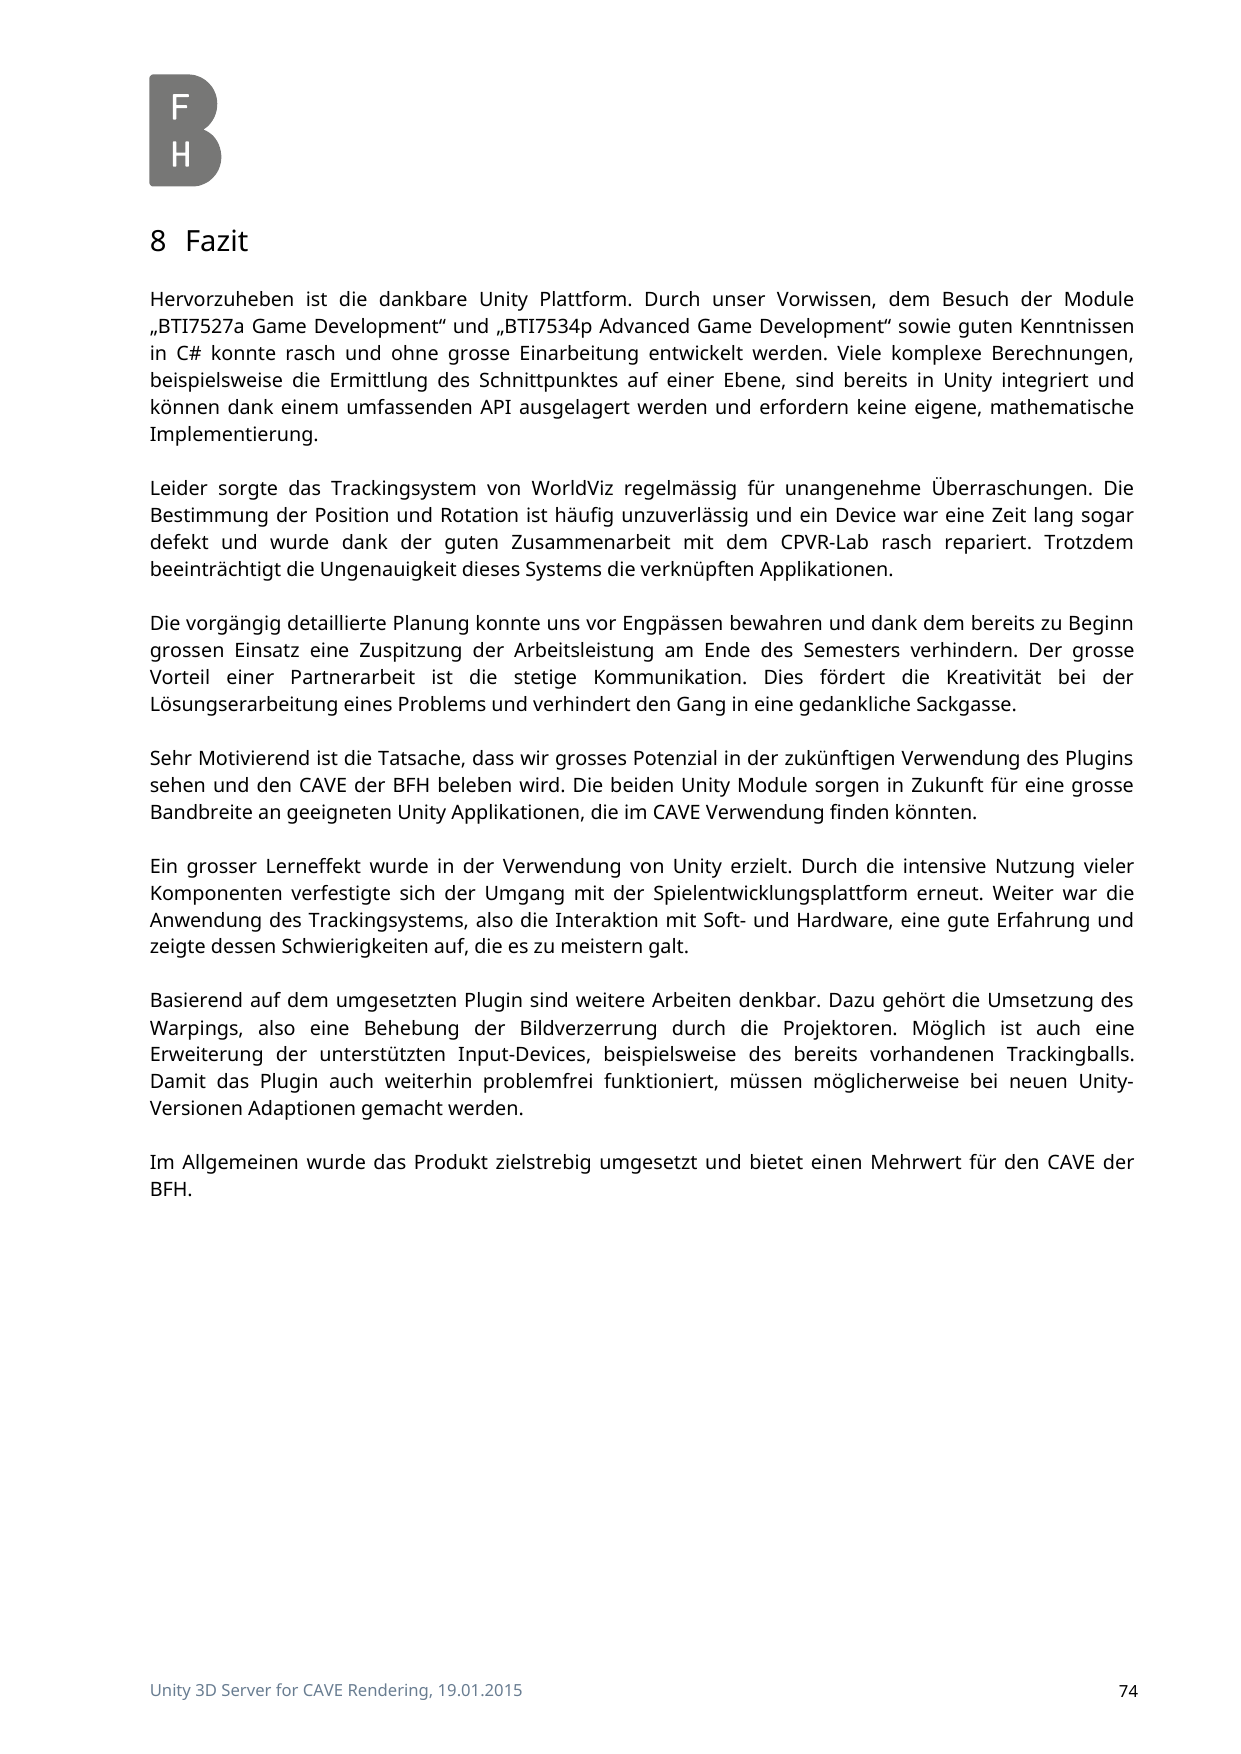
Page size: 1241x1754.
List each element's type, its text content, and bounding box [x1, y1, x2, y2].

text Basierend auf dem umgesetzten Plugin sind weitere Arbeiten denkbar. Dazu gehört die Umsetzung des Warpings, also eine Behebung der Bildverzerrung durch die Projektoren. Möglich ist auch eine Erweiterung der unterstützten Input-Devices, beispielsweise des bereits vorhandenen Trackingballs. Damit das Plugin auch weiterhin problemfrei funktioniert, müssen möglicherweise bei neuen Unity-Versionen Adaptionen gemacht werden. [149, 987, 1136, 1122]
text Hervorzuheben ist die dankbare Unity Plattform. Durch unser Vorwissen, dem Besuch der Module „BTI7527a Game Development“ und „BTI7534p Advanced Game Development“ sowie guten Kenntnissen in C# konnte rasch und ohne grosse Einarbeitung entwickelt werden. Viele komplexe Berechnungen, beispielsweise die Ermittlung des Schnittpunktes auf einer Ebene, sind bereits in Unity integriert und können dank einem umfassenden API ausgelagert werden und erfordern keine eigene, mathematische Implementierung. [149, 285, 1136, 447]
text Im Allgemeinen wurde das Produkt zielstrebig umgesetzt und bietet einen Mehrwert für den CAVE der BFH. [149, 1149, 1136, 1203]
subtitle Fazit [149, 221, 1136, 260]
text Ein grosser Lerneffekt wurde in der Verwendung von Unity erzielt. Durch die intensive Nutzung vieler Komponenten verfestigte sich der Umgang mit der Spielentwicklungsplattform erneut. Weiter war die Anwendung des Trackingsystems, also die Interaktion mit Soft- und Hardware, eine gute Erfahrung und zeigte dessen Schwierigkeiten auf, die es zu meistern galt. [149, 852, 1136, 960]
text Die vorgängig detaillierte Planung konnte uns vor Engpässen bewahren und dank dem bereits zu Beginn grossen Einsatz eine Zuspitzung der Arbeitsleistung am Ende des Semesters verhindern. Der grosse Vorteil einer Partnerarbeit ist die stetige Kommunikation. Dies fördert die Kreativität bei der Lösungserarbeitung eines Problems und verhindert den Gang in eine gedankliche Sackgasse. [149, 609, 1136, 717]
text Leider sorgte das Trackingsystem von WorldViz regelmässig für unangenehme Überraschungen. Die Bestimmung der Position und Rotation ist häufig unzuverlässig und ein Device war eine Zeit lang sogar defekt und wurde dank der guten Zusammenarbeit mit dem CPVR-Lab rasch repariert. Trotzdem beeinträchtigt die Ungenauigkeit dieses Systems die verknüpften Applikationen. [149, 474, 1136, 582]
text Sehr Motivierend ist die Tatsache, dass wir grosses Potenzial in der zukünftigen Verwendung des Plugins sehen und den CAVE der BFH beleben wird. Die beiden Unity Module sorgen in Zukunft für eine grosse Bandbreite an geeigneten Unity Applikationen, die im CAVE Verwendung finden könnten. [149, 744, 1136, 825]
